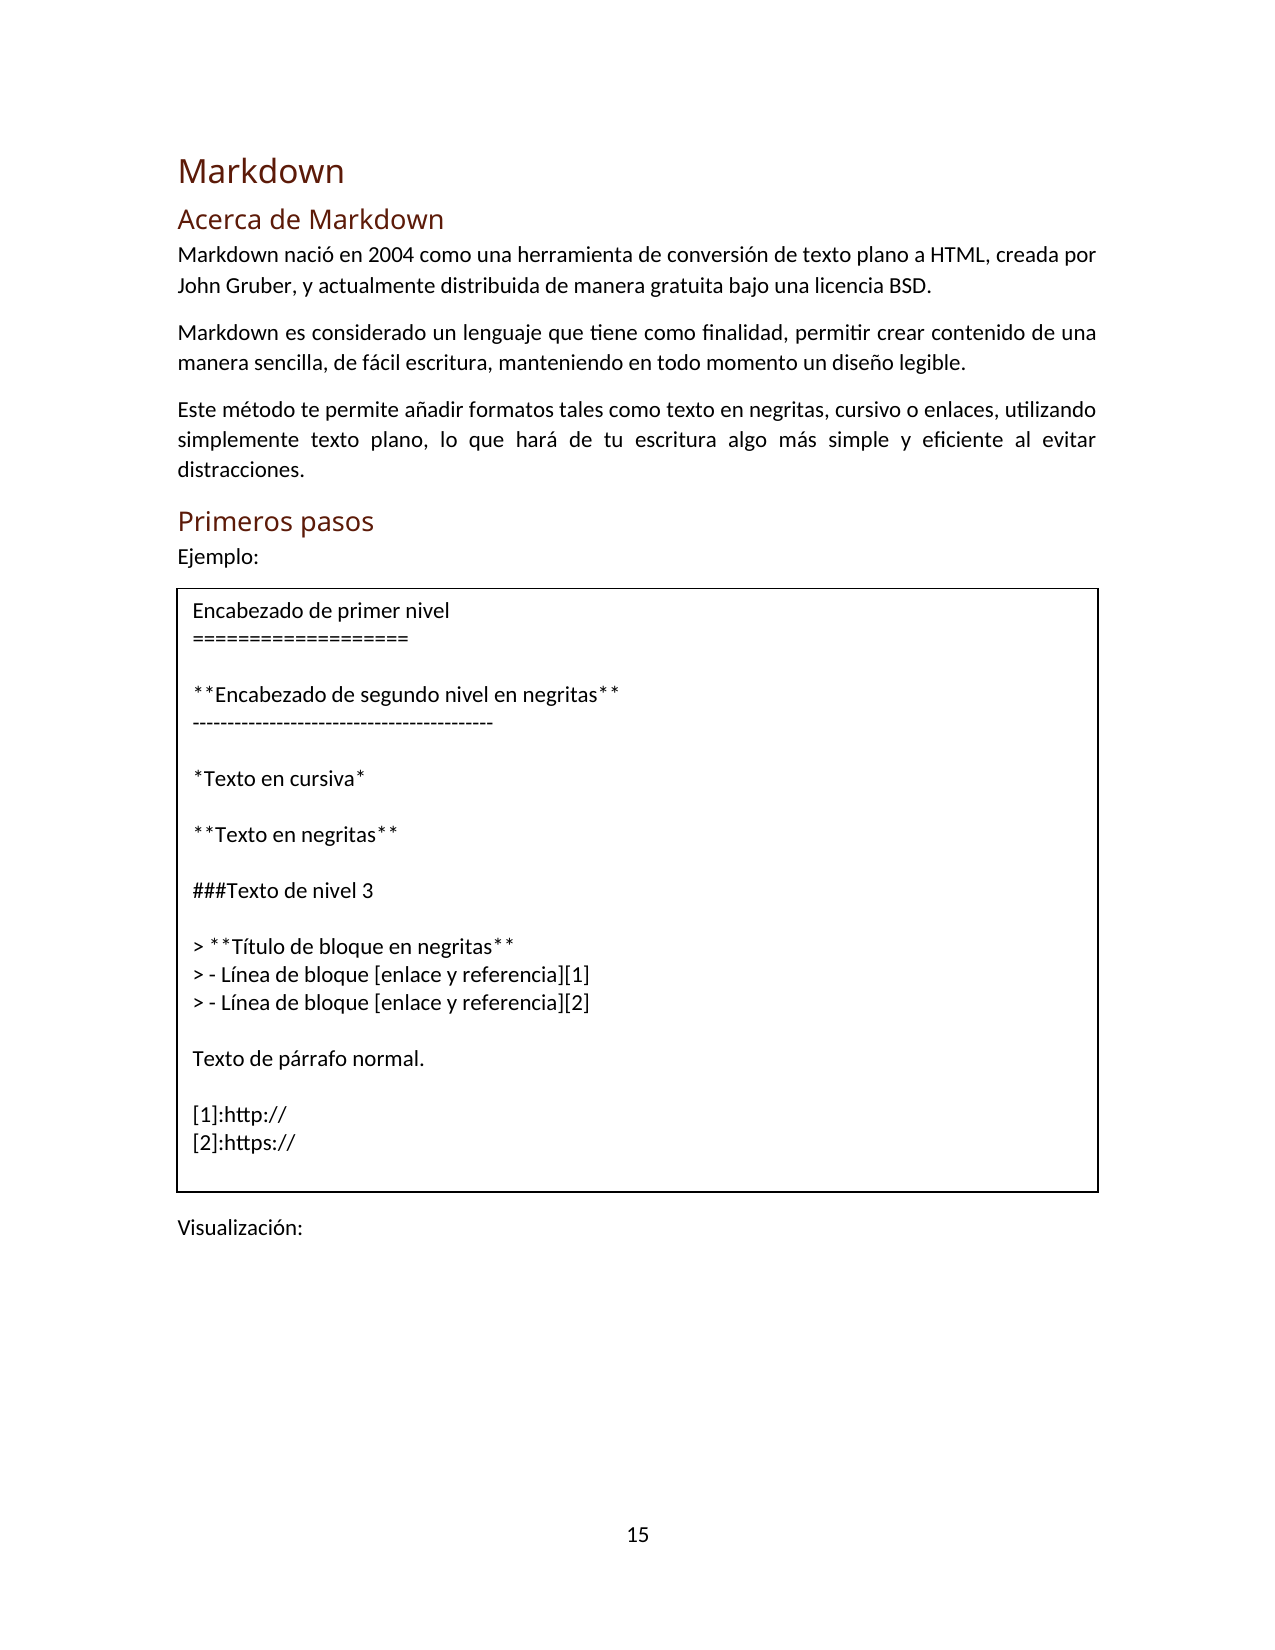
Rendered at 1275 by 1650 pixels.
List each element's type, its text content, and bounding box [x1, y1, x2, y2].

subtitle Acerca de Markdown [177, 201, 1098, 238]
text Este método te permite añadir formatos tales como texto en negritas, cursivo o enlaces, utilizando simplemente texto plano, lo que hará de tu escritura algo más simple y eficiente al evitar distracciones. [177, 395, 1098, 483]
subtitle Markdown [177, 148, 1098, 193]
text Ejemplo: [177, 542, 1098, 570]
text Markdown nació en 2004 como una herramienta de conversión de texto plano a HTML, creada por John Gruber, y actualmente distribuida de manera gratuita bajo una licencia BSD. [177, 241, 1098, 299]
subtitle Primeros pasos [177, 502, 1098, 539]
text Visualización: [177, 1213, 1098, 1241]
text Markdown es considerado un lenguaje que tiene como finalidad, permitir crear contenido de una manera sencilla, de fácil escritura, manteniendo en todo momento un diseño legible. [177, 318, 1098, 376]
